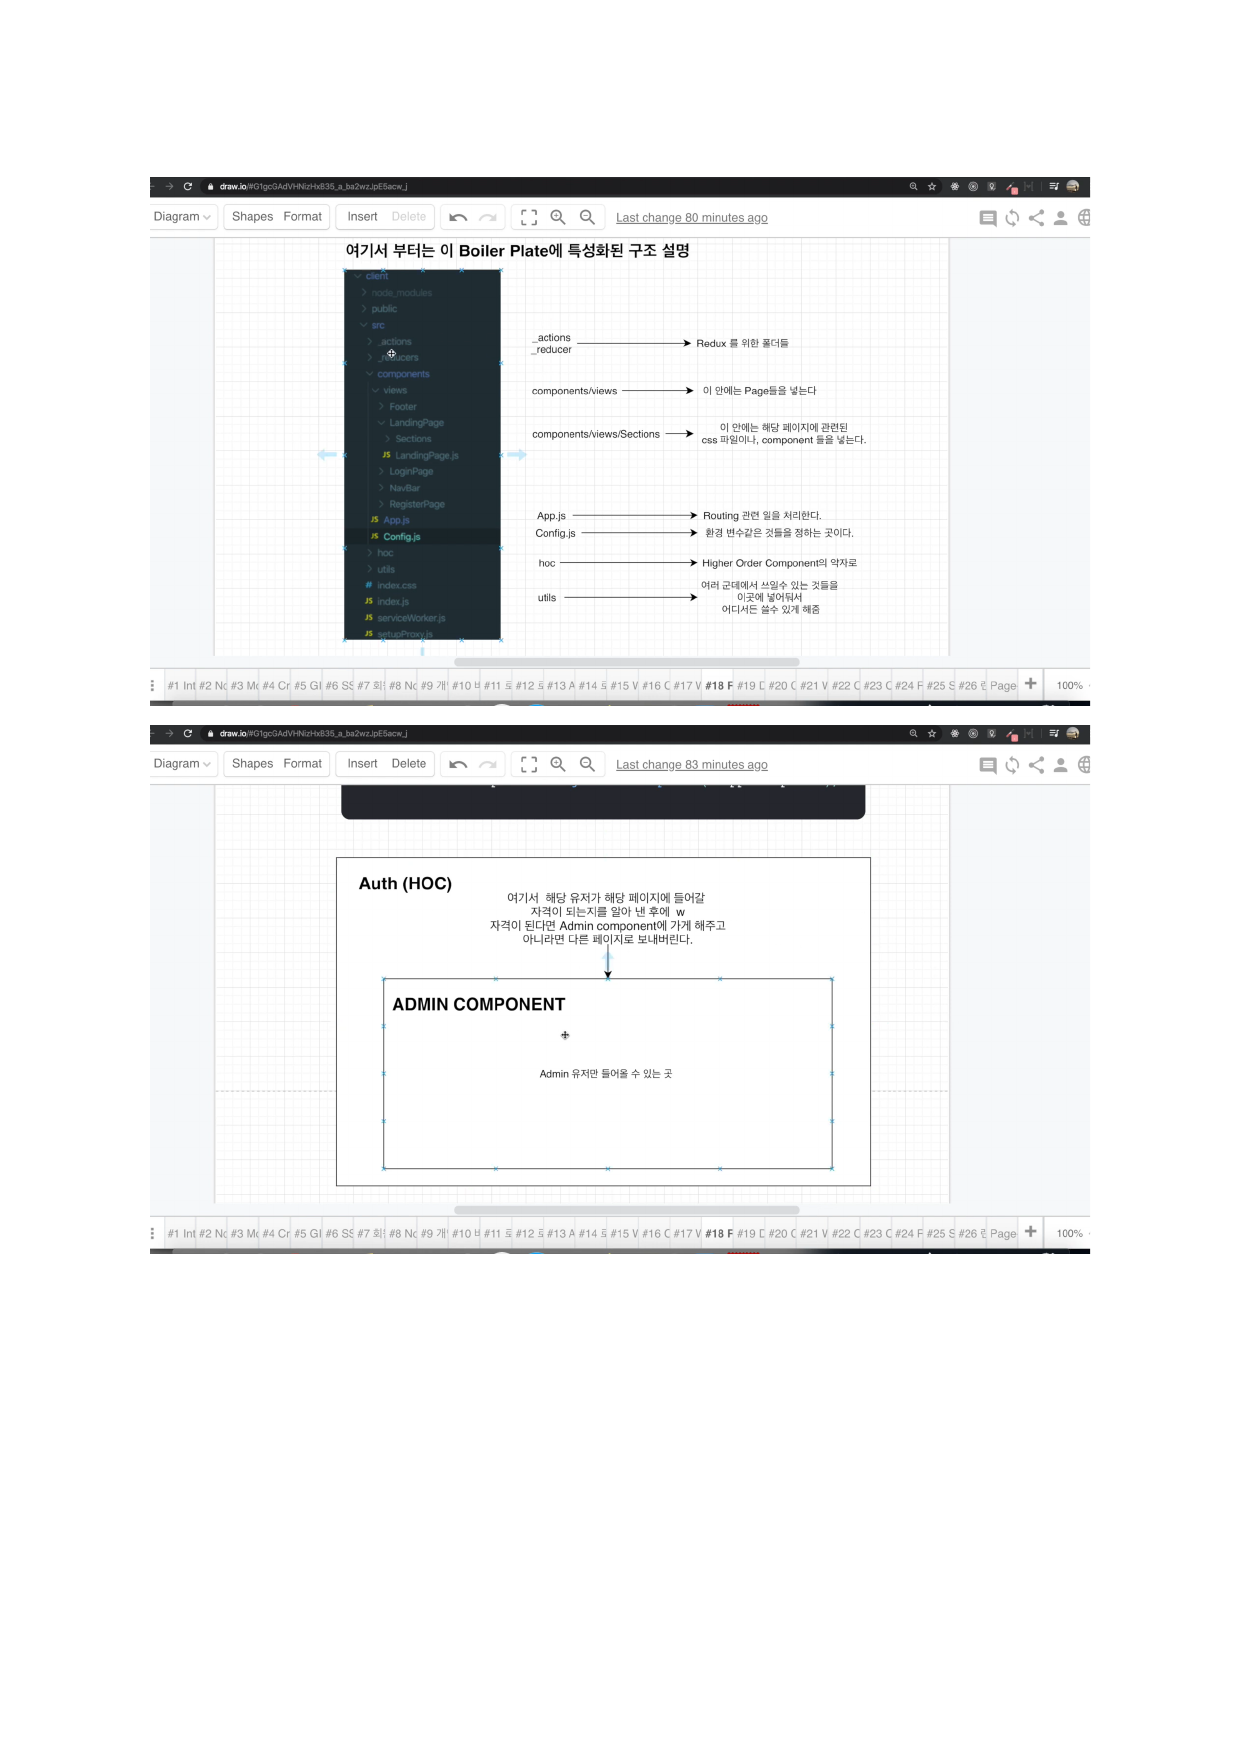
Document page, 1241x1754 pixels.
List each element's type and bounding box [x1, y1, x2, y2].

picture [150, 177, 1091, 706]
picture [150, 725, 1091, 1254]
